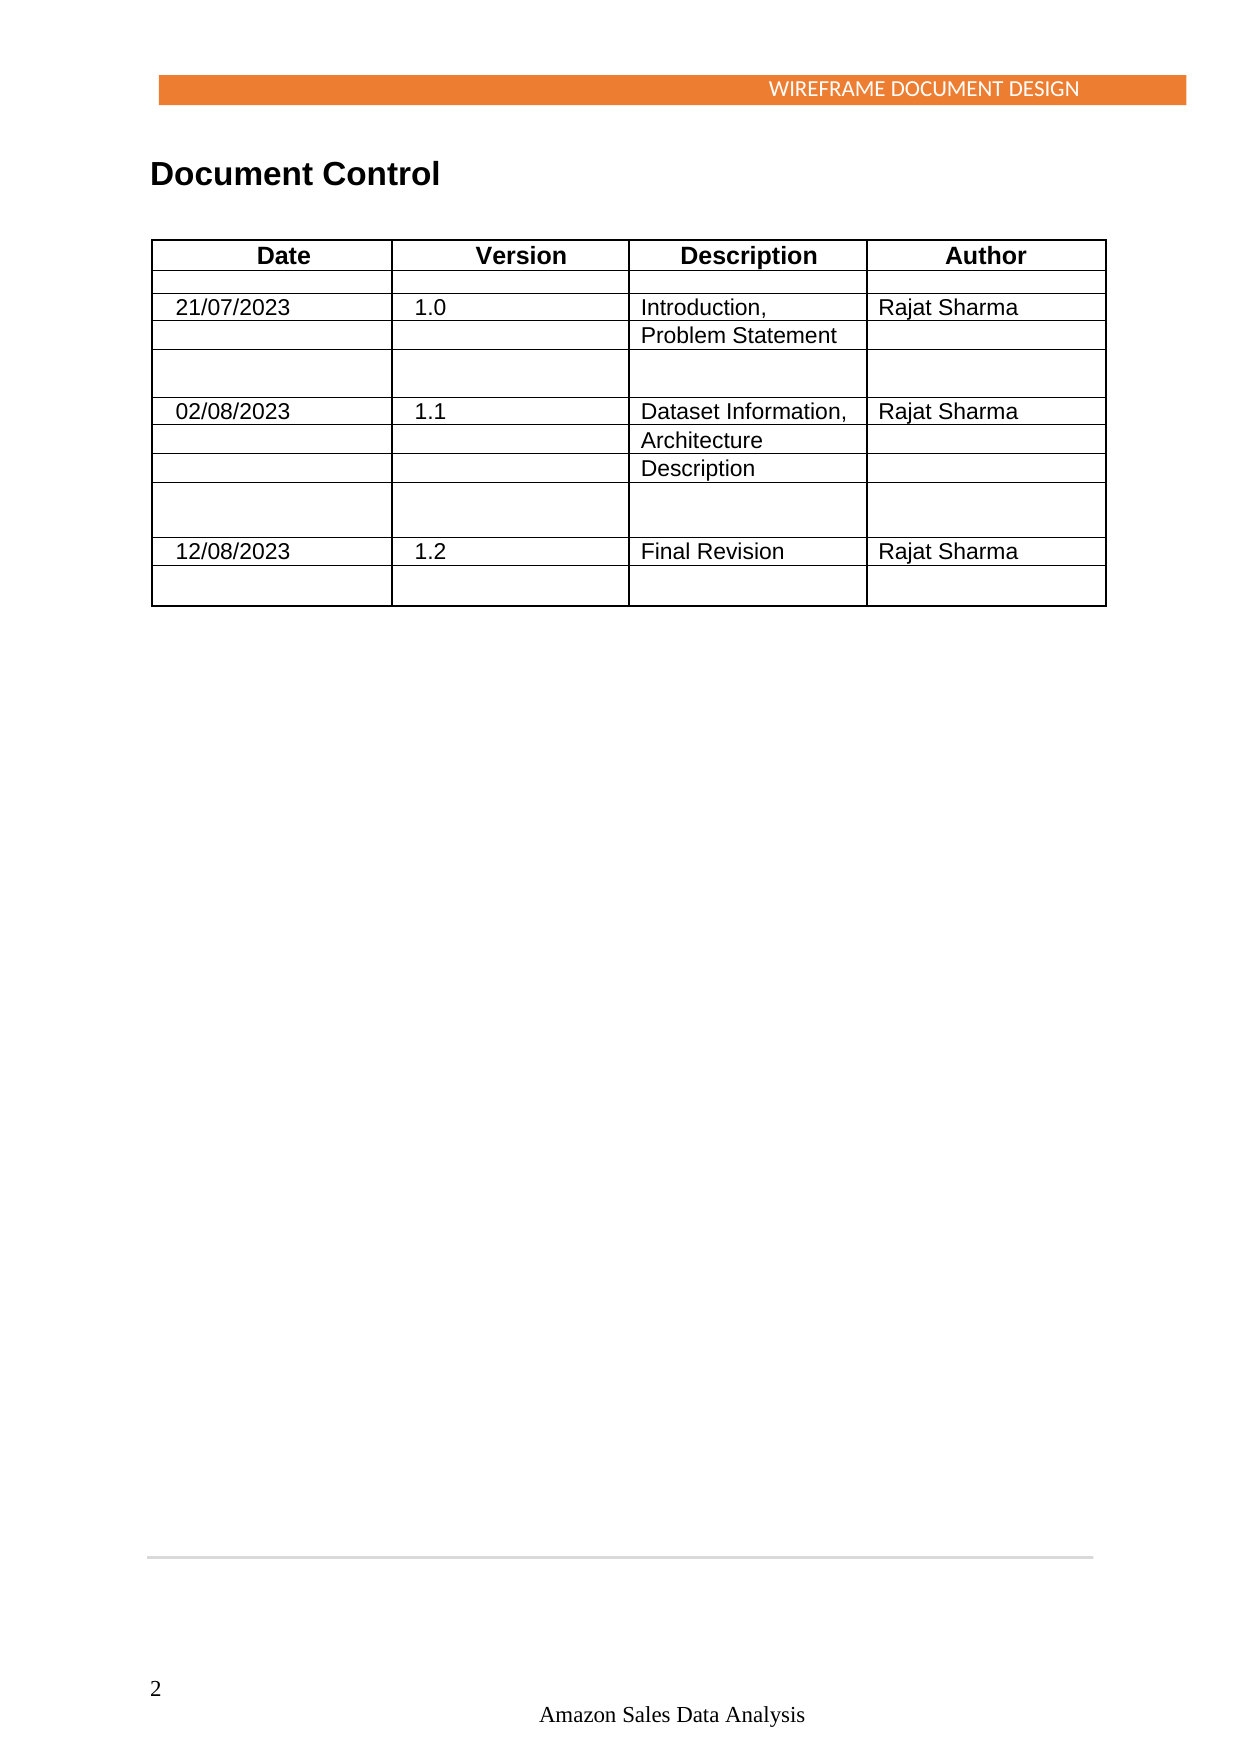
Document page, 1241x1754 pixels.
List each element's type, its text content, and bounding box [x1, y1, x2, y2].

table_cell [393, 271, 628, 293]
table_cell 1.2 [393, 538, 628, 564]
table_cell [393, 350, 628, 397]
table_cell [868, 483, 1105, 537]
table_cell [153, 271, 391, 293]
table_cell [630, 483, 866, 537]
table_cell 02/08/2023 [153, 398, 391, 424]
table_cell [868, 566, 1105, 605]
table_cell [393, 454, 628, 482]
table_cell Architecture [630, 425, 866, 453]
table_cell Description [630, 454, 866, 482]
table_cell [393, 566, 628, 605]
table_cell [153, 350, 391, 397]
table_cell [393, 321, 628, 349]
table_cell Rajat Sharma [868, 294, 1105, 320]
table_cell [153, 425, 391, 453]
text WIREFRAME DOCUMENT DESIGN [769, 74, 1173, 102]
table_cell Rajat Sharma [868, 398, 1105, 424]
table_cell [868, 425, 1105, 453]
table_cell Introduction, [630, 294, 866, 320]
table_cell [868, 271, 1105, 293]
table_cell [153, 566, 391, 605]
table_cell [153, 483, 391, 537]
table_cell Dataset Information, [630, 398, 866, 424]
table_cell [393, 425, 628, 453]
table_cell [630, 350, 866, 397]
table_cell 1.0 [393, 294, 628, 320]
table_cell Problem Statement [630, 321, 866, 349]
table_cell [630, 566, 866, 605]
table_header Version [393, 241, 628, 270]
table_cell [868, 350, 1105, 397]
text Document Control [150, 154, 1173, 193]
table_cell [868, 321, 1105, 349]
table_cell [393, 483, 628, 537]
table_header Author [868, 241, 1105, 270]
table_cell Final Revision [630, 538, 866, 564]
table_cell Rajat Sharma [868, 538, 1105, 564]
table_header Description [630, 241, 866, 270]
table_header Date [153, 241, 391, 270]
table_cell 21/07/2023 [153, 294, 391, 320]
table_cell 12/08/2023 [153, 538, 391, 564]
table_cell [153, 454, 391, 482]
table_cell [630, 271, 866, 293]
table_cell 1.1 [393, 398, 628, 424]
table_cell [868, 454, 1105, 482]
table_cell [153, 321, 391, 349]
